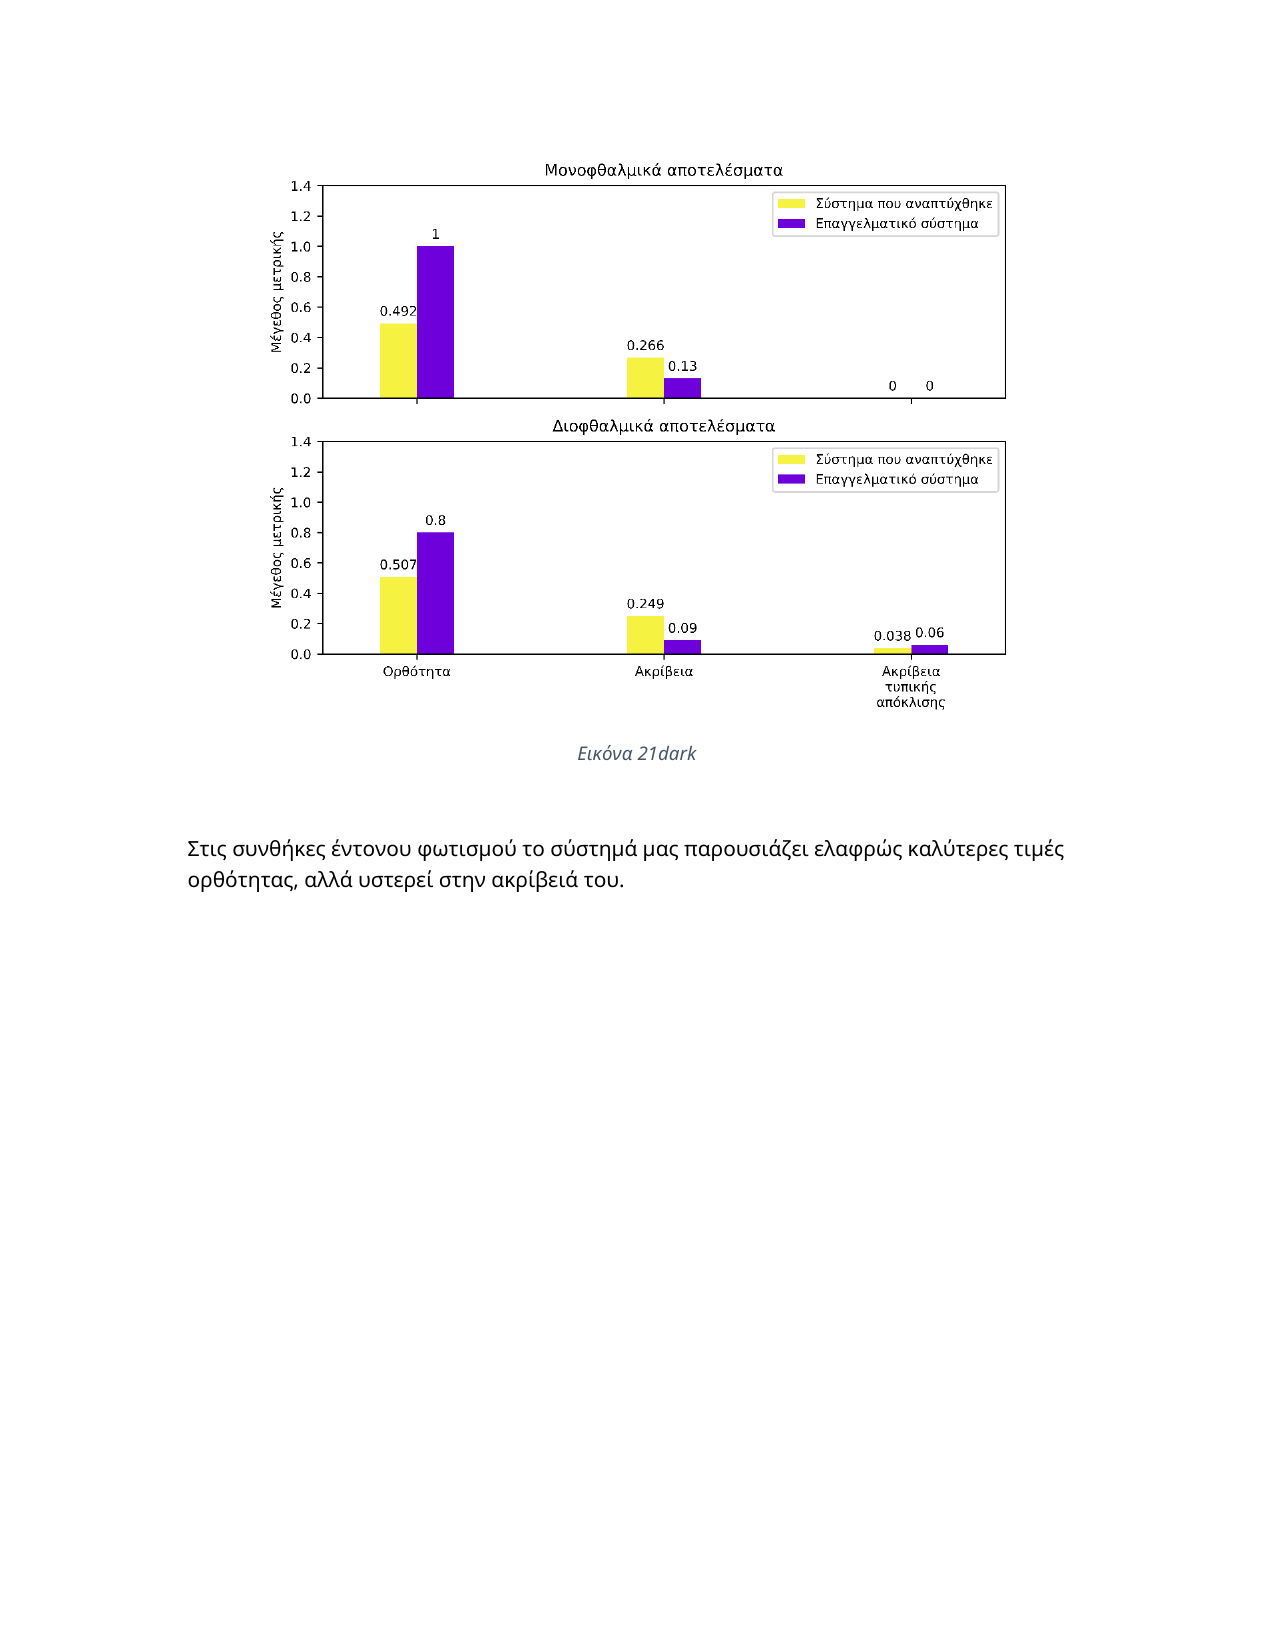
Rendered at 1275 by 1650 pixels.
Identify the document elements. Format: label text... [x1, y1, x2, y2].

picture [256, 150, 1019, 722]
text Εικόνα 21dark [187, 741, 1087, 766]
text Στις συνθήκες έντονου φωτισμού το σύστημά μας παρουσιάζει ελαφρώς καλύτερες τιμές ορθότητας, αλλά υστερεί στην ακρίβειά του. [187, 834, 1087, 893]
